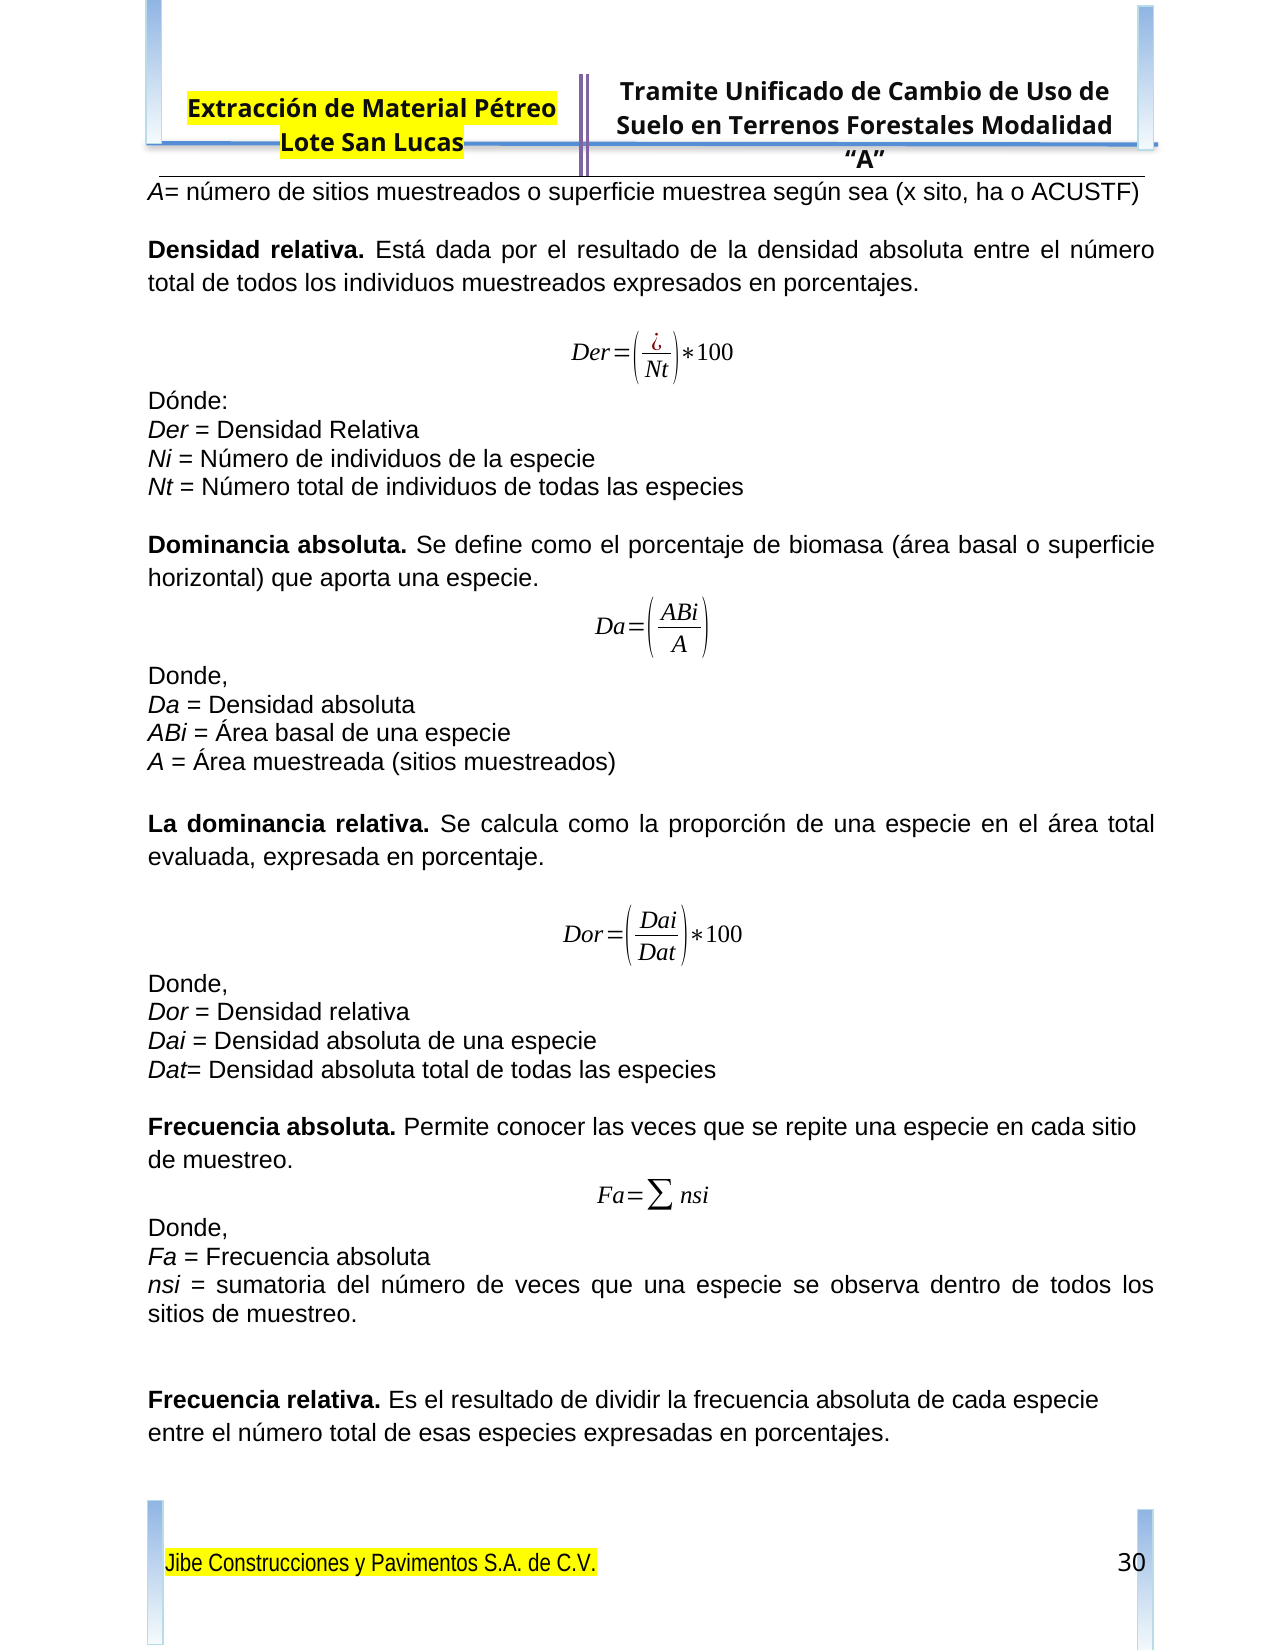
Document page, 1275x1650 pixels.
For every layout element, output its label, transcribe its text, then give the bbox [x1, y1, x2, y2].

text Dor = Densidad relativa [148, 997, 1157, 1026]
text Frecuencia relativa. Es el resultado de dividir la frecuencia absoluta de cada especie entre el número total de esas especies expresadas en porcentajes. [148, 1385, 1157, 1447]
text Densidad relativa. Está dada por el resultado de la densidad absoluta entre el número total de todos los individuos muestreados expresados en porcentajes. [148, 235, 1157, 296]
text Frecuencia absoluta. Permite conocer las veces que se repite una especie en cada sitio de muestreo. [148, 1112, 1157, 1174]
text Der = Densidad Relativa [148, 415, 1157, 443]
text A= número de sitios muestreados o superficie muestrea según sea (x sito, ha o ACUSTF) [148, 160, 1157, 206]
text Donde, [148, 969, 1157, 997]
text Ni = Número de individuos de la especie [148, 443, 1157, 472]
text Nt = Número total de individuos de todas las especies [148, 472, 1157, 501]
text Dominancia absoluta. Se define como el porcentaje de biomasa (área basal o superficie horizontal) que aporta una especie. [148, 530, 1157, 592]
text Dai = Densidad absoluta de una especie [148, 1026, 1157, 1055]
text Fa = Frecuencia absoluta [148, 1241, 1157, 1270]
text Donde, [148, 661, 1157, 689]
text La dominancia relativa. Se calcula como la proporción de una especie en el área total evaluada, expresada en porcentaje. [148, 809, 1157, 871]
text Dónde: [148, 386, 1157, 415]
text Dat= Densidad absoluta total de todas las especies [148, 1055, 1157, 1084]
text ABi = Área basal de una especie [148, 718, 1157, 747]
text Da = Densidad absoluta [148, 689, 1157, 718]
text Donde, [148, 1213, 1157, 1241]
text nsi = sumatoria del número de veces que una especie se observa dentro de todos los sitios de muestreo. [148, 1270, 1157, 1328]
text A = Área muestreada (sitios muestreados) [148, 747, 1157, 776]
